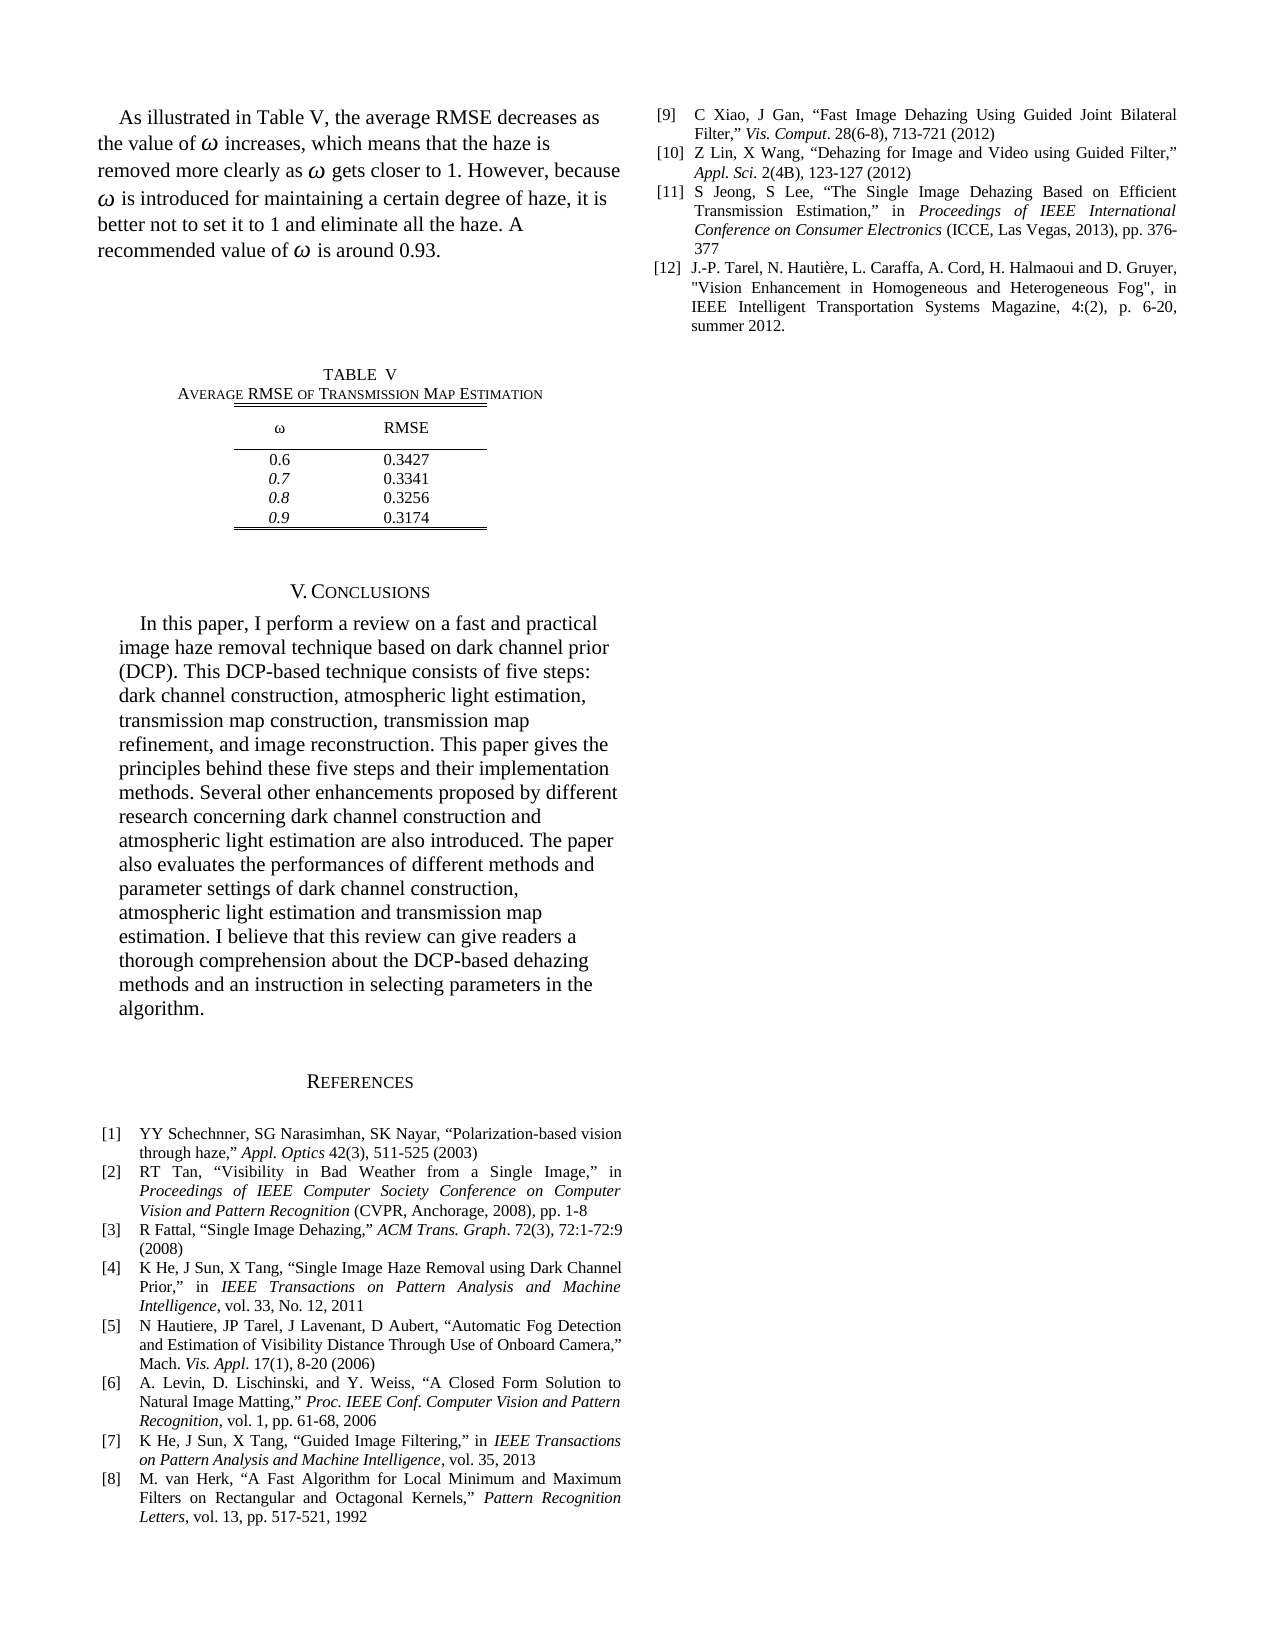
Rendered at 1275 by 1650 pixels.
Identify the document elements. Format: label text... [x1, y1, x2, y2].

table_cell 0.7 [234, 469, 326, 488]
text A. Levin, D. Lischinski, and Y. Weiss, “A Closed Form Solution to Natural Image Matting,” Proc. IEEE Conf. Computer Vision and Pattern Recognition, vol. 1, pp. 61-68, 2006 [102, 1373, 622, 1430]
text N Hautiere, JP Tarel, J Lavenant, D Aubert, “Automatic Fog Detection and Estimation of Visibility Distance Through Use of Onboard Camera,” Mach. Vis. Appl. 17(1), 8-20 (2006) [102, 1315, 622, 1373]
table_header ω [234, 407, 326, 448]
text J.-P. Tarel, N. Hautière, L. Caraffa, A. Cord, H. Halmaoui and D. Gruyer, "Vision Enhancement in Homogeneous and Heterogeneous Fog", in IEEE Intelligent Transportation Systems Magazine, 4:(2), p. 6-20, summer 2012. [653, 258, 1177, 335]
text References [97, 1069, 622, 1093]
table_header RMSE [326, 407, 487, 448]
text K He, J Sun, X Tang, “Guided Image Filtering,” in IEEE Transactions on Pattern Analysis and Machine Intelligence, vol. 35, 2013 [102, 1430, 622, 1469]
text RT Tan, “Visibility in Bad Weather from a Single Image,” in Proceedings of IEEE Computer Society Conference on Computer Vision and Pattern Recognition (CVPR, Anchorage, 2008), pp. 1-8 [102, 1162, 622, 1219]
table_cell 0.3341 [326, 469, 487, 488]
text R Fattal, “Single Image Dehazing,” ACM Trans. Graph. 72(3), 72:1-72:9 (2008) [102, 1219, 622, 1258]
text Z Lin, X Wang, “Dehazing for Image and Video using Guided Filter,” Appl. Sci. 2(4B), 123-127 (2012) [657, 143, 1177, 182]
table_cell 0.3256 0.3174 [326, 488, 487, 527]
subtitle Conclusions [97, 579, 622, 603]
text YY Schechnner, SG Narasimhan, SK Nayar, “Polarization-based vision through haze,” Appl. Optics 42(3), 511-525 (2003) [102, 1124, 622, 1162]
title TABLE V [97, 364, 622, 383]
table_cell 0.3427 [326, 450, 487, 469]
table_cell 0.6 [234, 450, 326, 469]
title Average RMSE of Transmission Map Estimation [97, 383, 622, 403]
text K He, J Sun, X Tang, “Single Image Haze Removal using Dark Channel Prior,” in IEEE Transactions on Pattern Analysis and Machine Intelligence, vol. 33, No. 12, 2011 [102, 1258, 622, 1315]
table_cell 0.8 0.9 [234, 488, 326, 527]
text S Jeong, S Lee, “The Single Image Dehazing Based on Efficient Transmission Estimation,” in Proceedings of IEEE International Conference on Consumer Electronics (ICCE, Las Vegas, 2013), pp. 376-377 [657, 182, 1177, 258]
text C Xiao, J Gan, “Fast Image Dehazing Using Guided Joint Bilateral Filter,” Vis. Comput. 28(6-8), 713-721 (2012) [657, 105, 1177, 143]
text As illustrated in Table V, the average RMSE decreases as the value of increases, which means that the haze is removed more clearly as gets closer to 1. However, because is introduced for maintaining a certain degree of haze, it is better not to set it to 1 and eliminate all the haze. A recommended value of is around 0.93. [97, 105, 622, 263]
text In this paper, I perform a review on a fast and practical image haze removal technique based on dark channel prior (DCP). This DCP-based technique consists of five steps: dark channel construction, atmospheric light estimation, transmission map construction, transmission map refinement, and image reconstruction. This paper gives the principles behind these five steps and their implementation methods. Several other enhancements proposed by different research concerning dark channel construction and atmospheric light estimation are also introduced. The paper also evaluates the performances of different methods and parameter settings of dark channel construction, atmospheric light estimation and transmission map estimation. I believe that this review can give readers a thorough comprehension about the DCP-based dehazing methods and an instruction in selecting parameters in the algorithm. [118, 611, 622, 1020]
text M. van Herk, “A Fast Algorithm for Local Minimum and Maximum Filters on Rectangular and Octagonal Kernels,” Pattern Recognition Letters, vol. 13, pp. 517-521, 1992 [102, 1469, 622, 1526]
